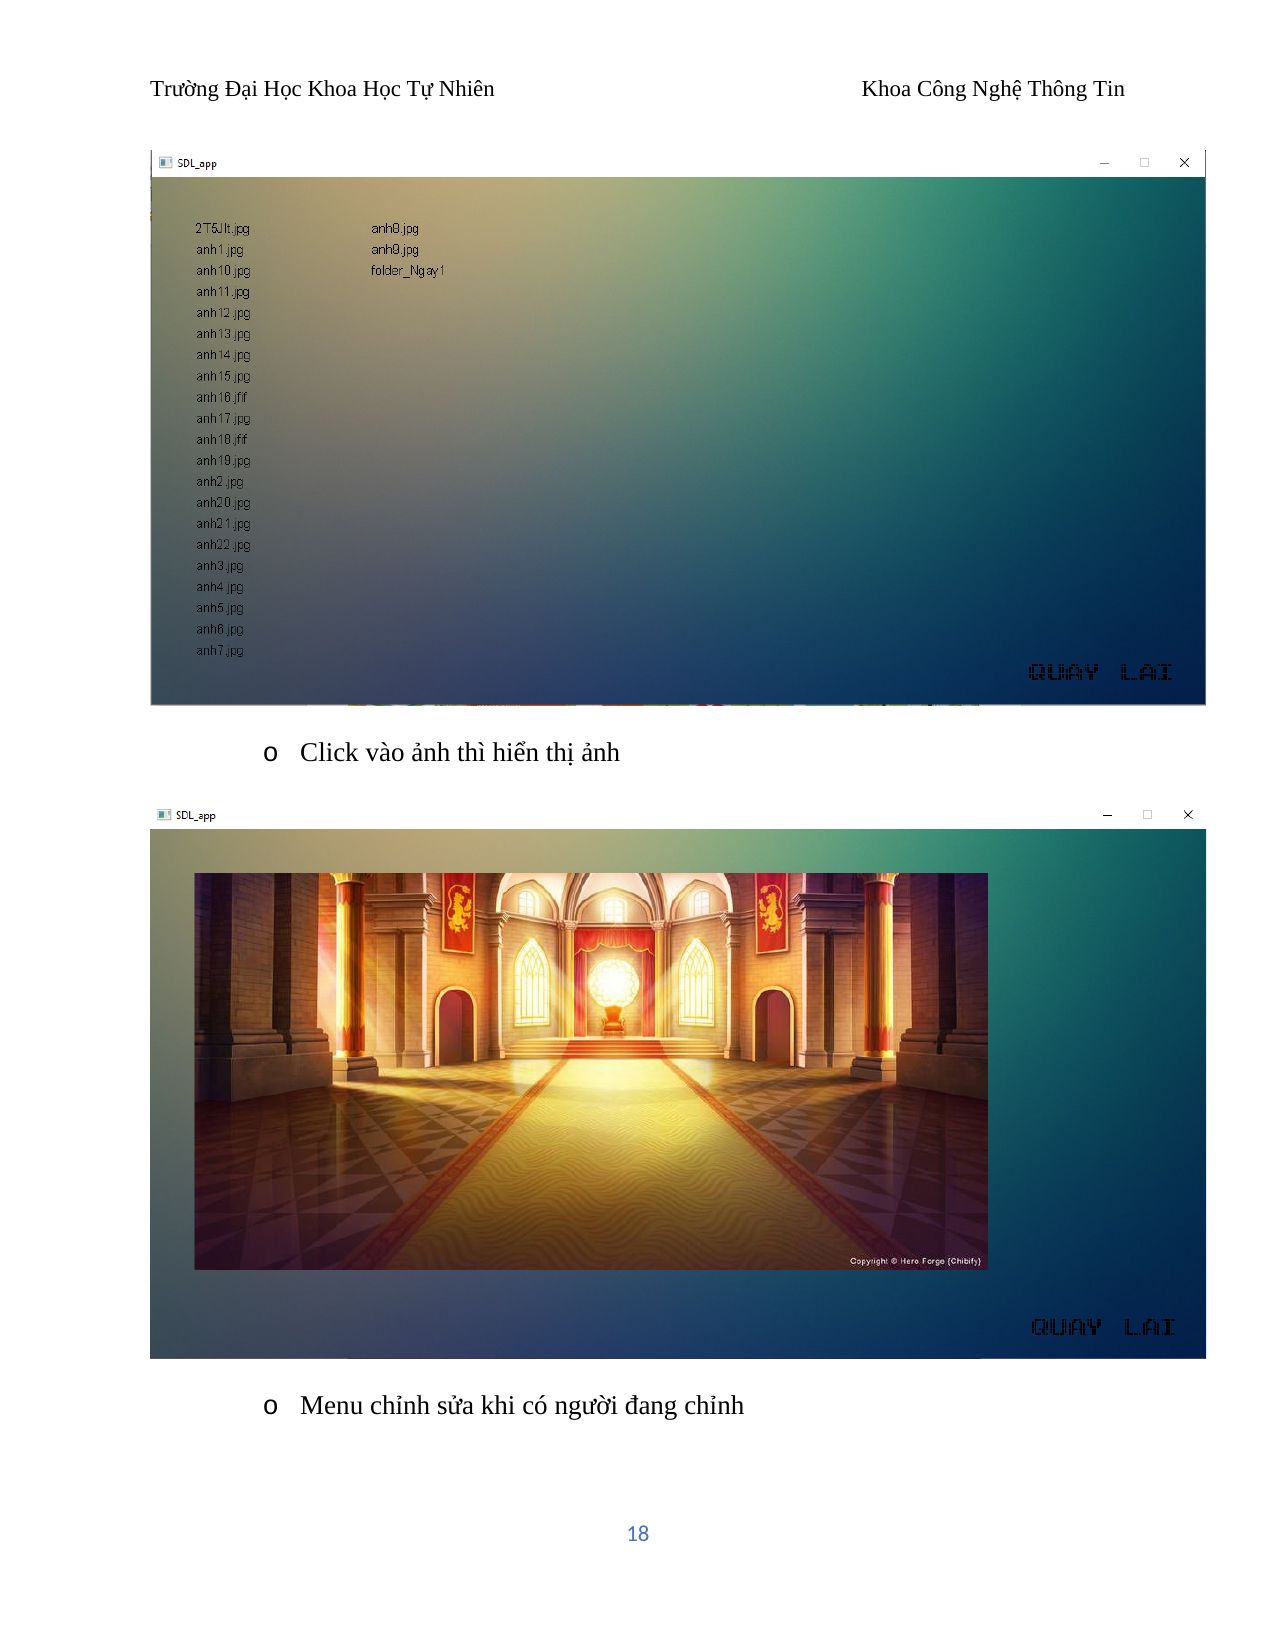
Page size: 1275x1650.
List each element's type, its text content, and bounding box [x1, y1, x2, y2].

list Click vào ảnh thì hiển thị ảnh [262, 736, 1125, 770]
list Menu chỉnh sửa khi có người đang chỉnh [262, 1389, 1125, 1423]
picture [150, 803, 1207, 1359]
picture [150, 150, 1207, 706]
